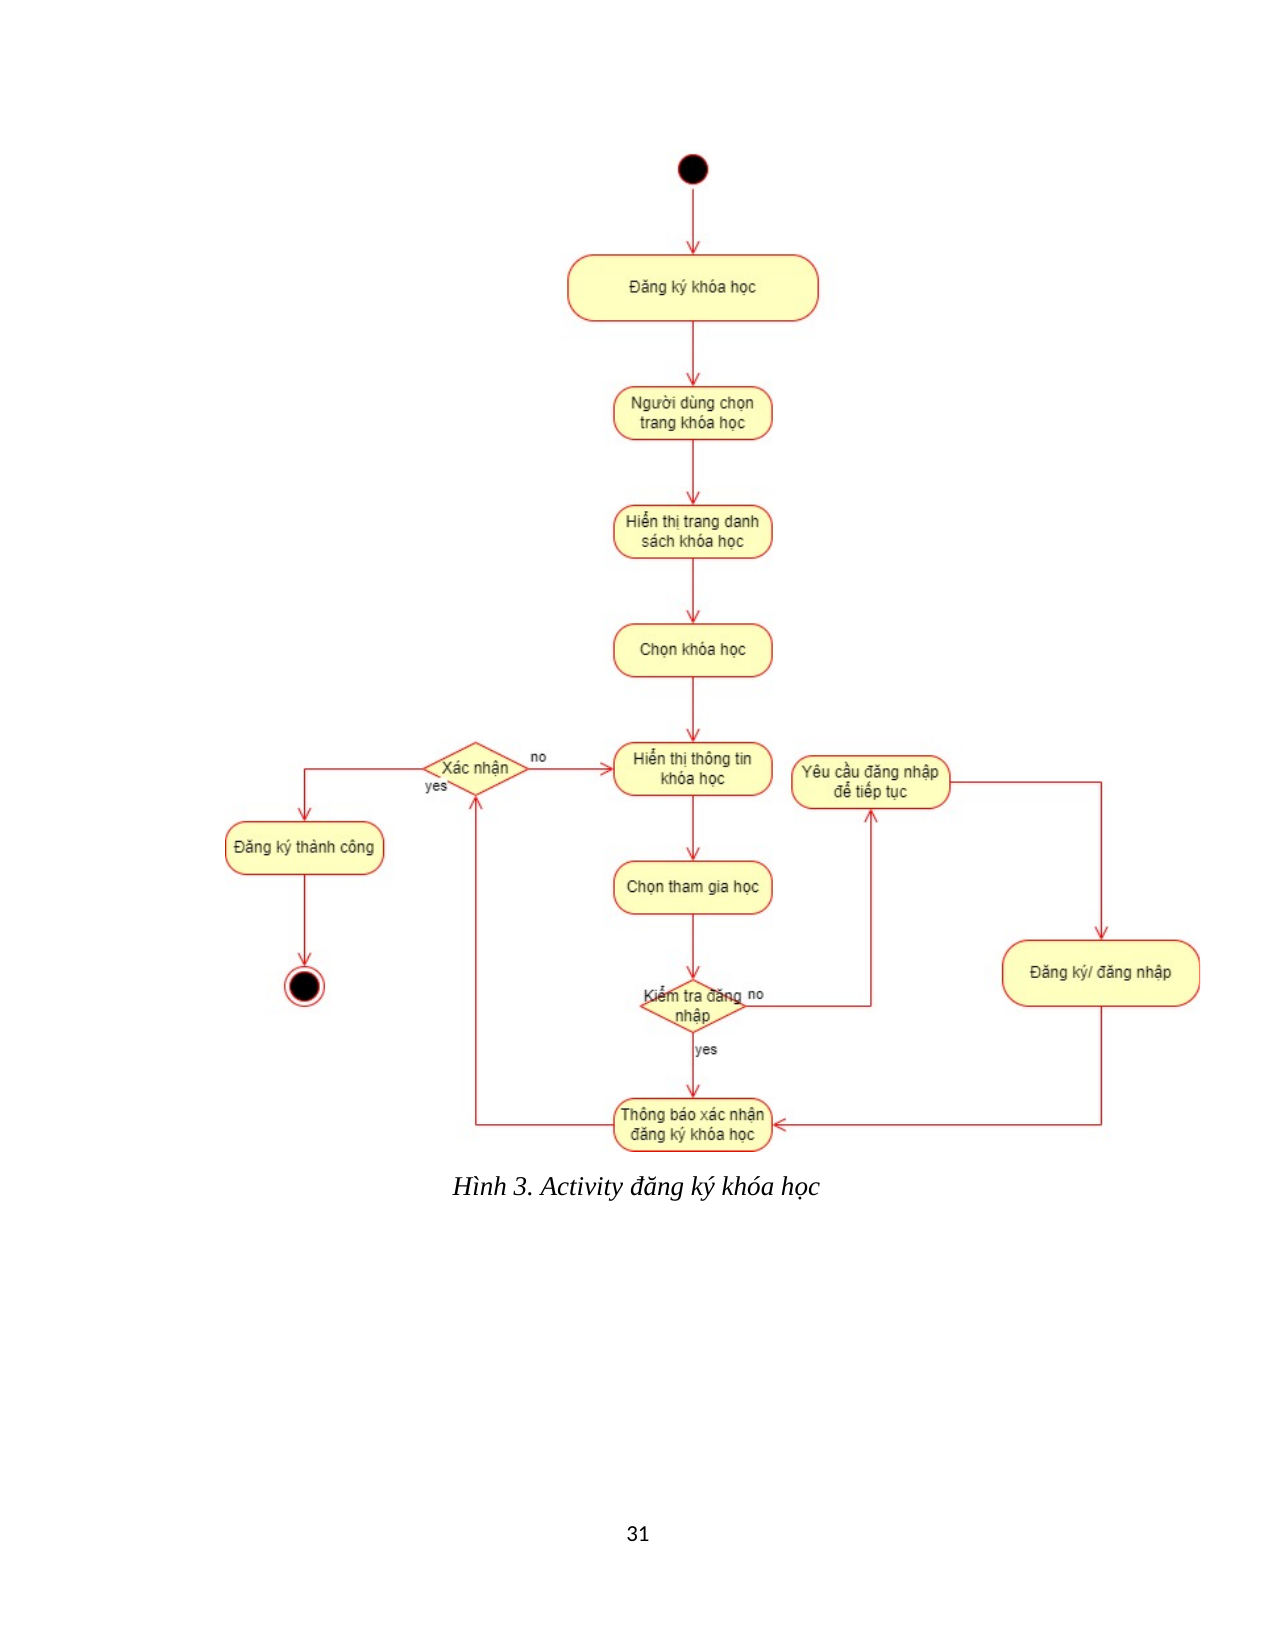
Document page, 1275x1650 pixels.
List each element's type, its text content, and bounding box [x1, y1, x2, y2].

picture [225, 150, 1200, 1152]
text Hình 3. Activity đăng ký khóa học [150, 1170, 1125, 1201]
